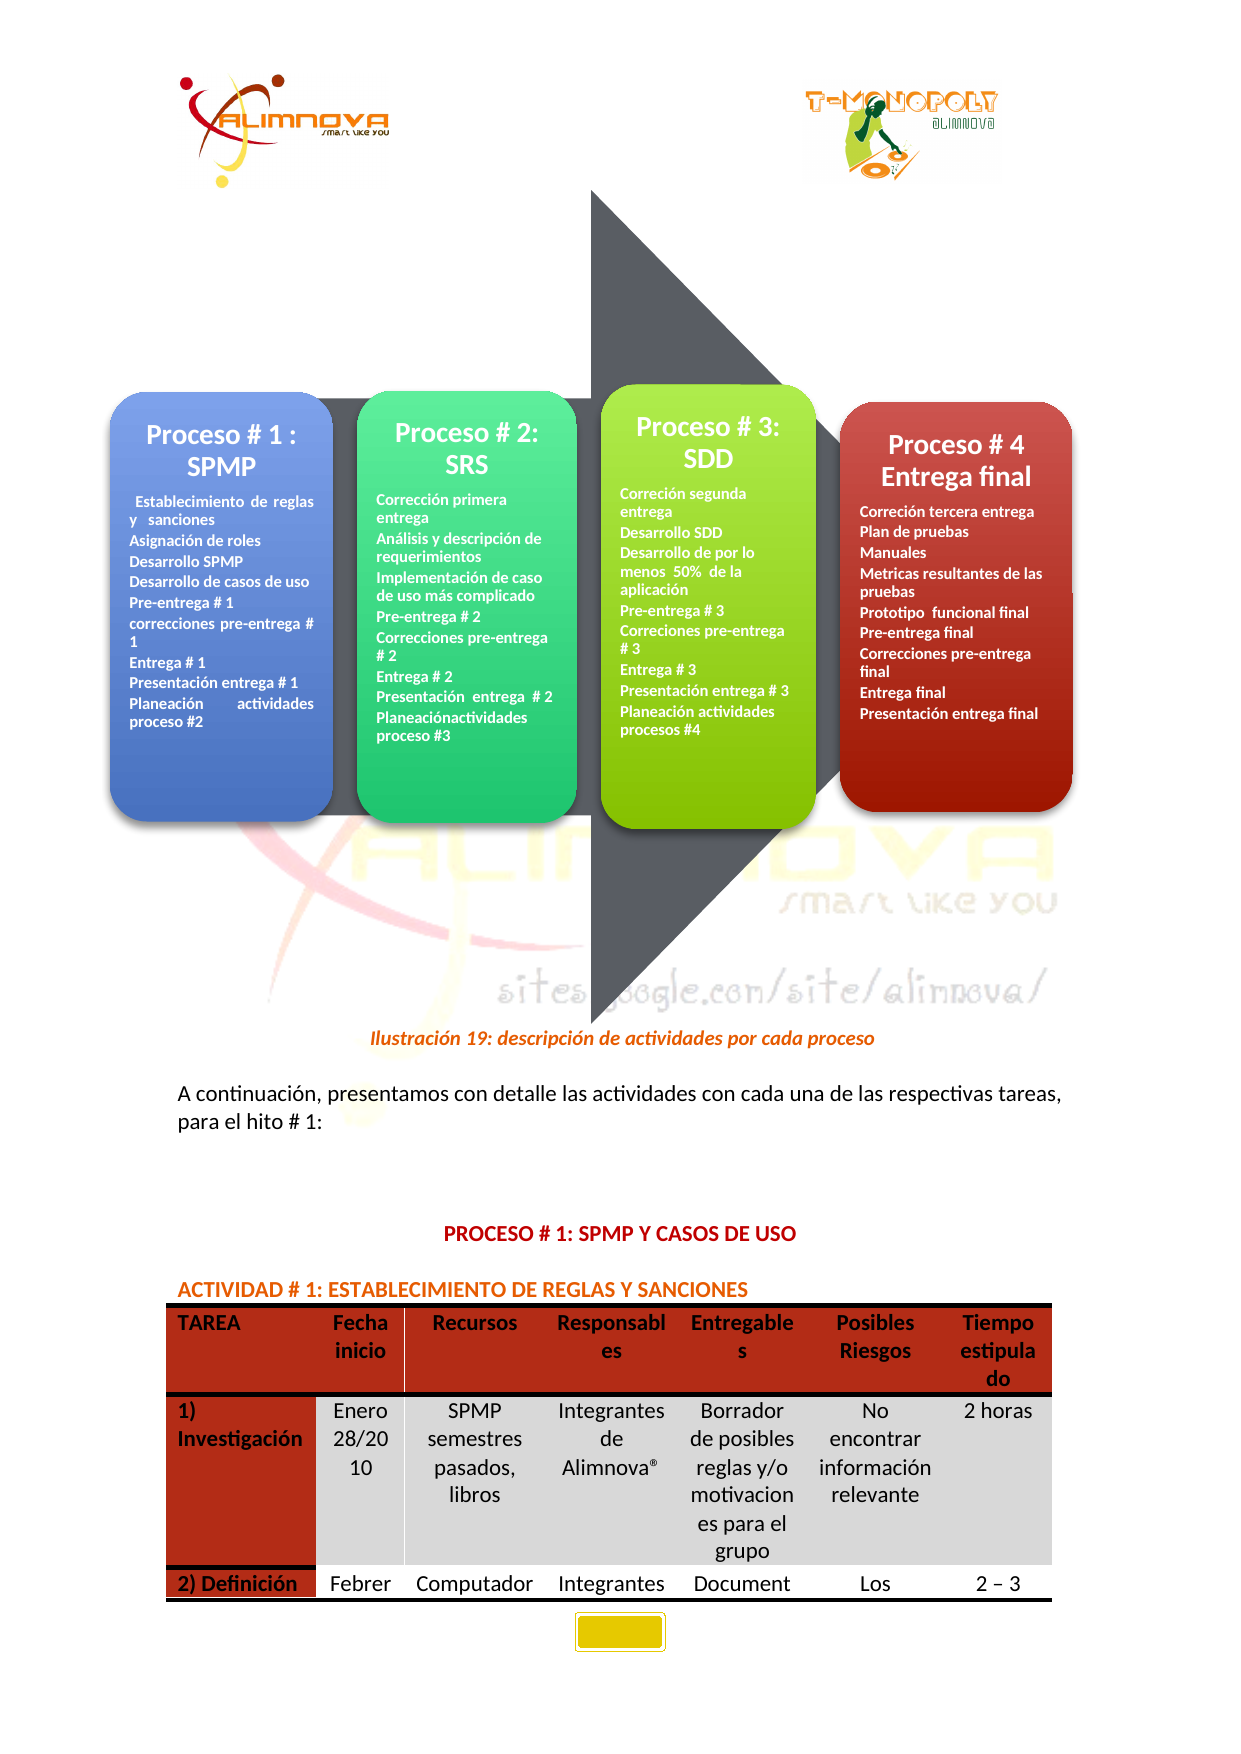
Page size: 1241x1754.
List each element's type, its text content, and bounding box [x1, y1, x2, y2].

table_cell Febrero 1/2010 [316, 1565, 404, 1597]
table_cell Enero 28/2010 [316, 1397, 404, 1565]
table_cell 2 – 3 horas [944, 1565, 1052, 1597]
table_header Posibles Riesgos [806, 1308, 944, 1392]
table_header Recursos [405, 1308, 545, 1392]
text ACTIVIDAD # 1: ESTABLECIMIENTO DE REGLAS Y SANCIONES [177, 1275, 1063, 1303]
table_cell Borrador de posibles reglas y/o motivaciones para el grupo [678, 1397, 806, 1565]
text A continuación, presentamos con detalle las actividades con cada una de las respectivas tareas, para el hito # 1: [177, 1079, 1063, 1135]
picture [177, 73, 389, 189]
table_cell Integrantes de Alimnova® [545, 1397, 678, 1565]
table_cell Documento que contenga reglas y sanciones [678, 1565, 806, 1597]
table_header TAREA [166, 1308, 316, 1392]
table_header Fecha inicio [316, 1308, 404, 1392]
picture [802, 79, 1002, 184]
table_cell Integrantes de Alimnova® [545, 1565, 678, 1597]
table_cell 2) Definición [166, 1570, 316, 1597]
table_cell No encontrar información relevante [806, 1397, 944, 1565]
table_cell SPMP semestres pasados, libros [405, 1397, 545, 1565]
table_cell 2 horas [944, 1397, 1052, 1565]
table_header Entregables [678, 1308, 806, 1392]
table_header Responsables [545, 1308, 678, 1392]
table_cell 1) Investigación [166, 1397, 316, 1565]
table_cell Computadores [405, 1565, 545, 1597]
table_header Tiempo estipulado [944, 1308, 1052, 1392]
text PROCESO # 1: SPMP Y CASOS DE USO [177, 1219, 1063, 1247]
text Ilustración 19: descripción de actividades por cada proceso [177, 779, 1063, 1051]
text Ilustración 19: descripción de actividades por cada proceso [177, 189, 1063, 436]
table_cell Los computadores no tengan instalado Word [806, 1565, 944, 1597]
